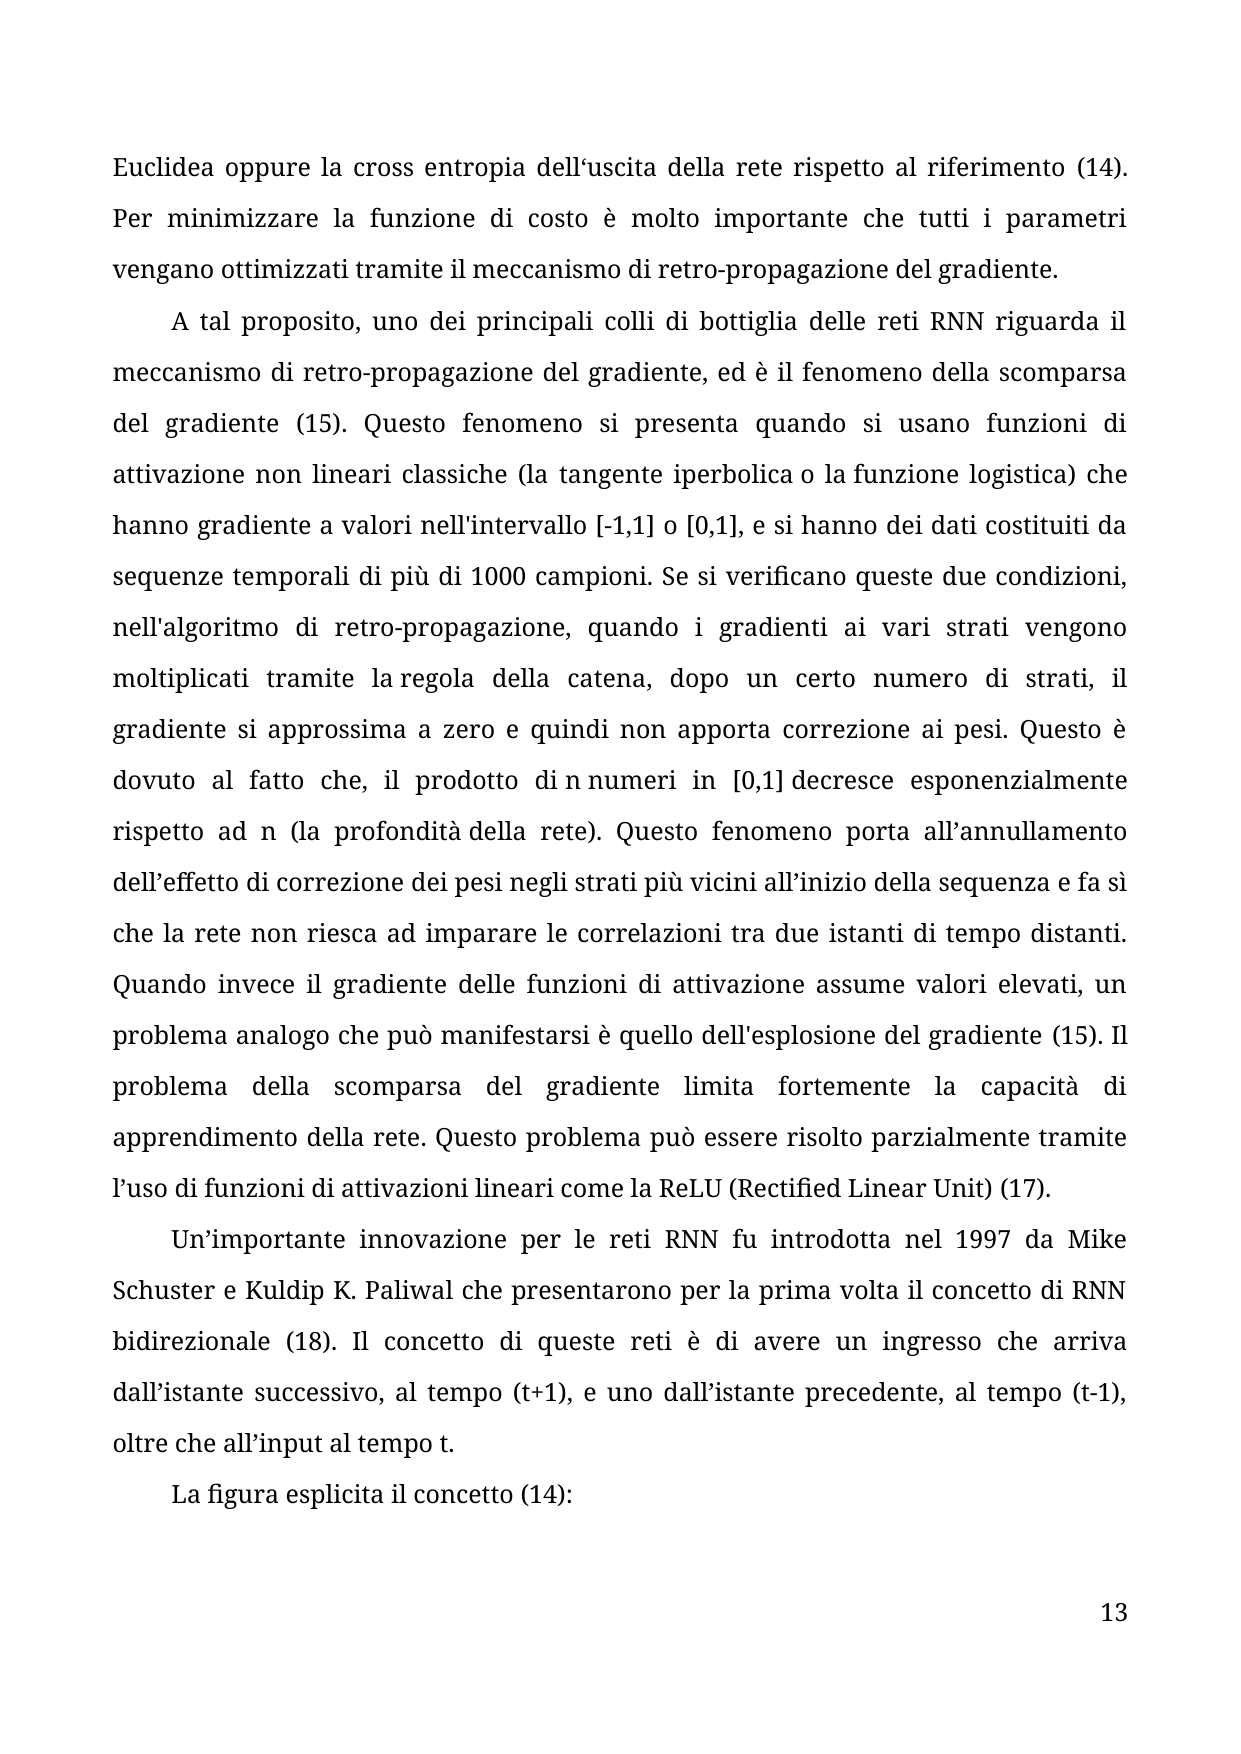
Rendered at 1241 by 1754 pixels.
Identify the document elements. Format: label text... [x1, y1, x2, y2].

text A tal proposito, uno dei principali colli di bottiglia delle reti RNN riguarda il meccanismo di retro-propagazione del gradiente, ed è il fenomeno della scomparsa del gradiente (15). Questo fenomeno si presenta quando si usano funzioni di attivazione non lineari classiche (la tangente iperbolica o la funzione logistica) che hanno gradiente a valori nell'intervallo [-1,1] o [0,1], e si hanno dei dati costituiti da sequenze temporali di più di 1000 campioni. Se si verificano queste due condizioni, nell'algoritmo di retro-propagazione, quando i gradienti ai vari strati vengono moltiplicati tramite la regola della catena, dopo un certo numero di strati, il gradiente si approssima a zero e quindi non apporta correzione ai pesi. Questo è dovuto al fatto che, il prodotto di n numeri in [0,1] decresce esponenzialmente rispetto ad n (la profondità della rete). Questo fenomeno porta all’annullamento dell’effetto di correzione dei pesi negli strati più vicini all’inizio della sequenza e fa sì che la rete non riesca ad imparare le correlazioni tra due istanti di tempo distanti. Quando invece il gradiente delle funzioni di attivazione assume valori elevati, un problema analogo che può manifestarsi è quello dell'esplosione del gradiente (15). Il problema della scomparsa del gradiente limita fortemente la capacità di apprendimento della rete. Questo problema può essere risolto parzialmente tramite l’uso di funzioni di attivazioni lineari come la ReLU (Rectified Linear Unit) (17). [112, 303, 1128, 1205]
text Un’importante innovazione per le reti RNN fu introdotta nel 1997 da Mike Schuster e Kuldip K. Paliwal che presentarono per la prima volta il concetto di RNN bidirezionale (18). Il concetto di queste reti è di avere un ingresso che arriva dall’istante successivo, al tempo (t+1), e uno dall’istante precedente, al tempo (t-1), oltre che all’input al tempo t. [112, 1222, 1128, 1460]
text La figura esplicita il concetto (14): [112, 1477, 1128, 1511]
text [112, 150, 1128, 286]
